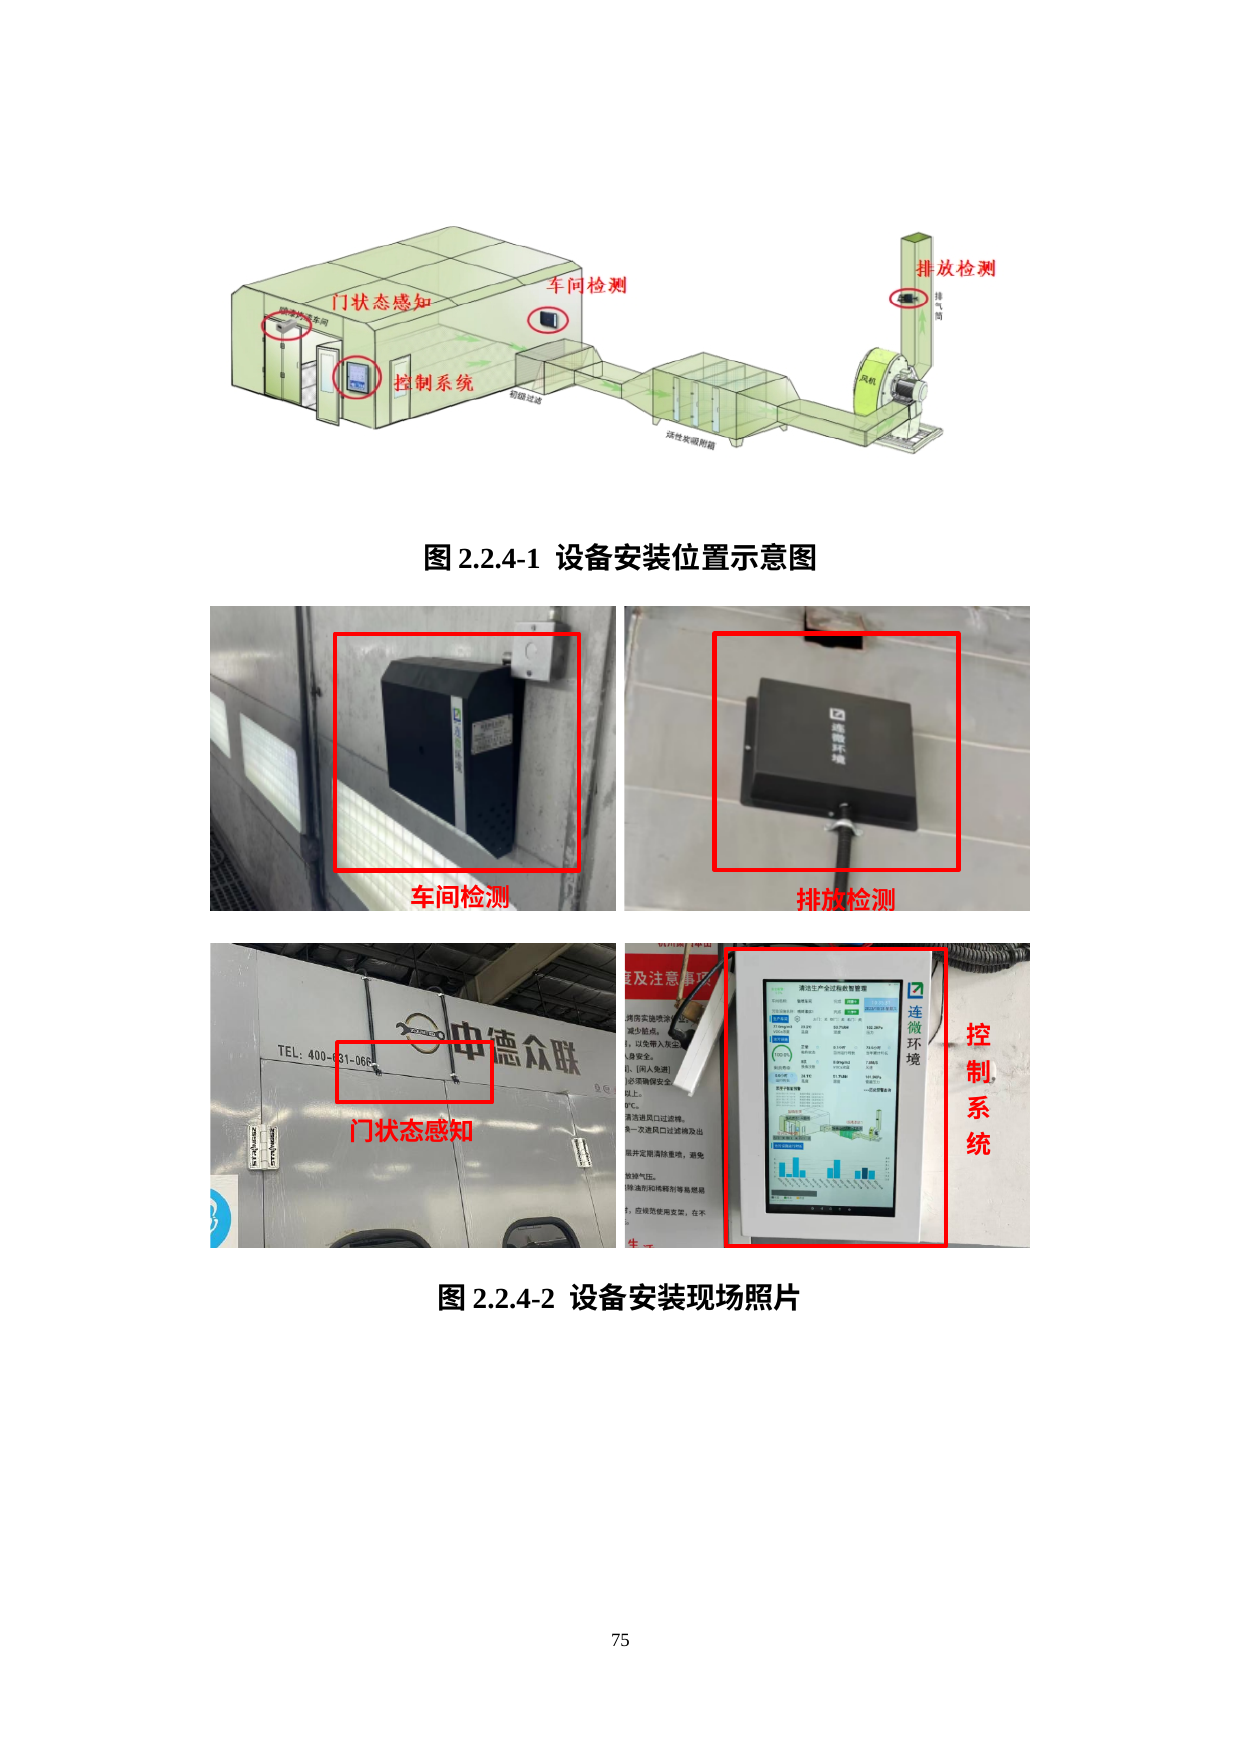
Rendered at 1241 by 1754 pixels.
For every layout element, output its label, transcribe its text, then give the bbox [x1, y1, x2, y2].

picture [832, 900, 837, 908]
picture [187, 169, 1054, 495]
picture [824, 900, 829, 911]
picture [624, 943, 1030, 1248]
text 图2.2.4-1 设备安装位置示意图 [188, 533, 1052, 578]
picture [624, 606, 1030, 911]
text 图2.2.4-2 设备安装现场照片 [188, 1273, 1052, 1319]
picture [210, 606, 616, 911]
picture [210, 943, 616, 1248]
picture [728, 951, 944, 1244]
